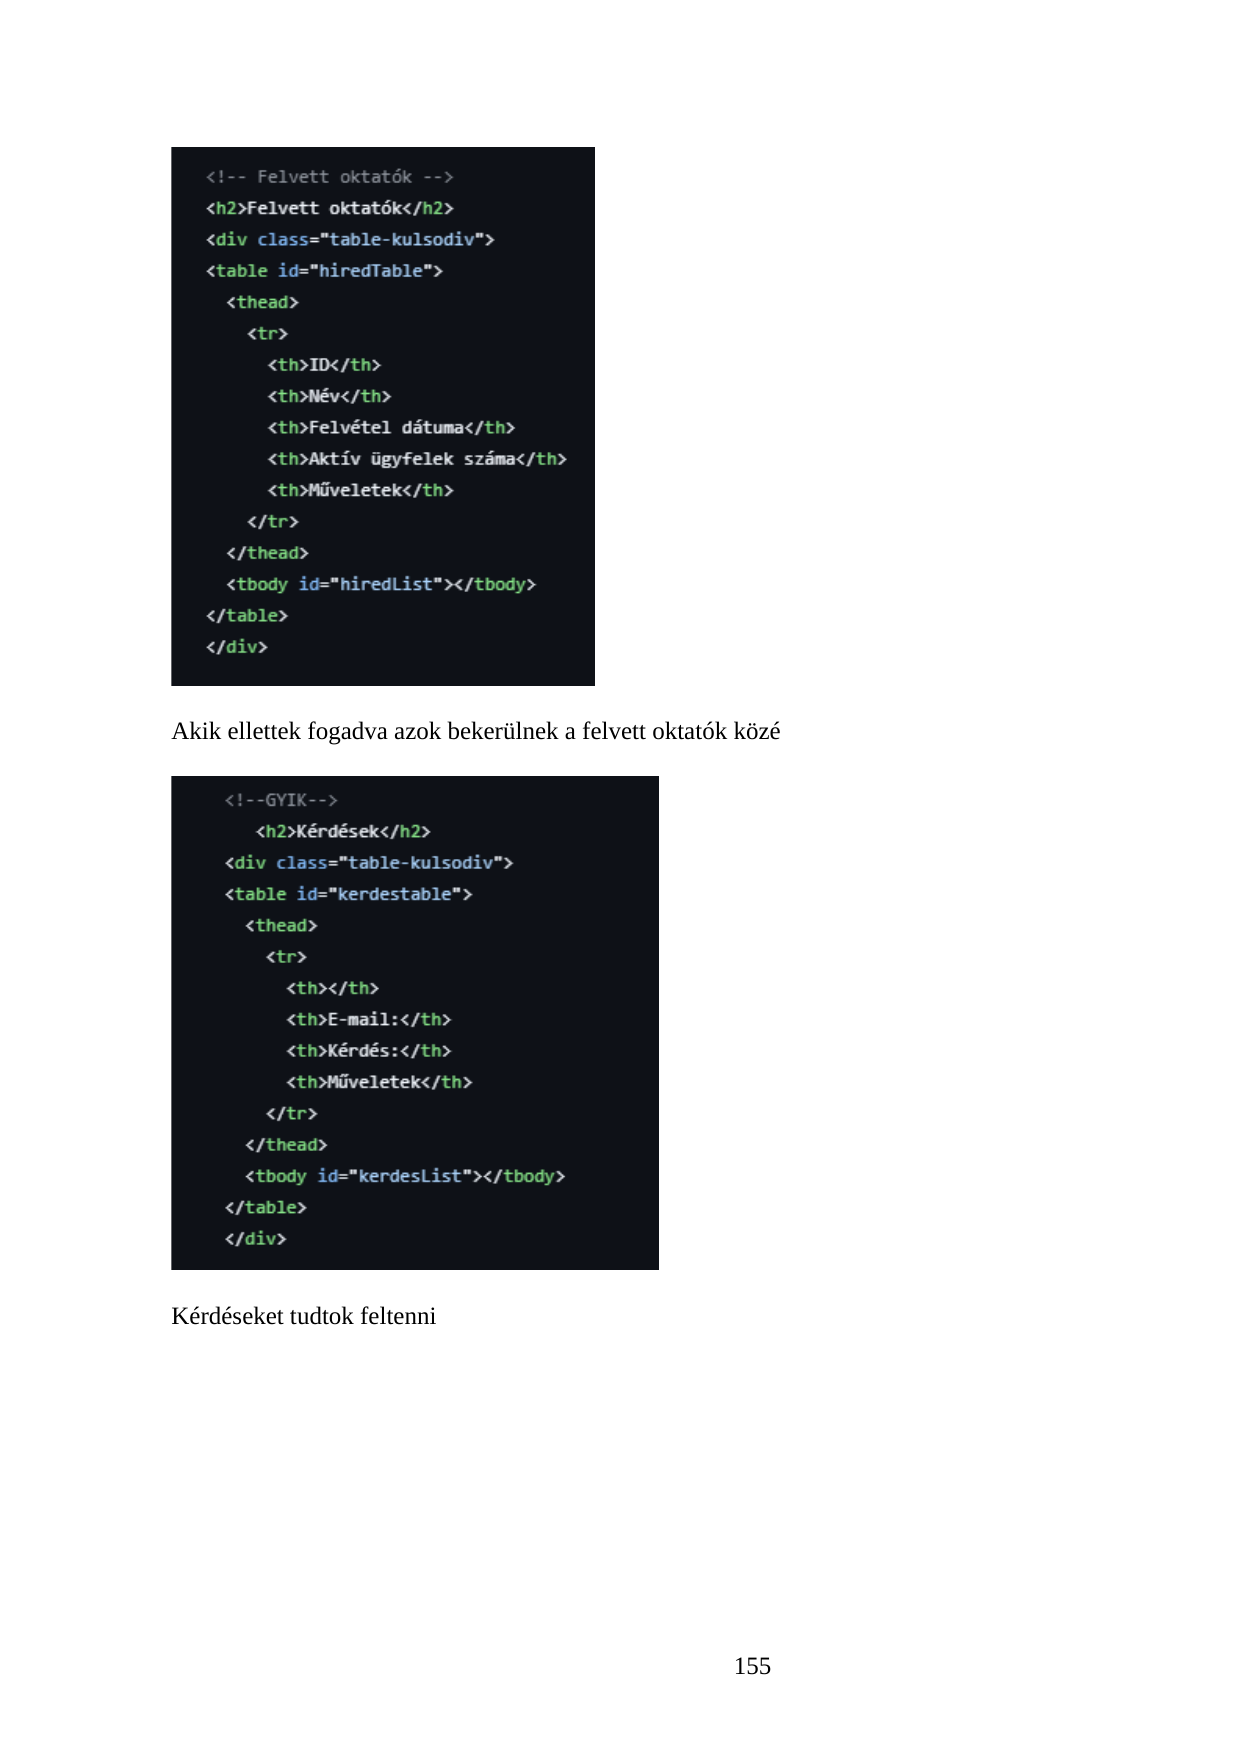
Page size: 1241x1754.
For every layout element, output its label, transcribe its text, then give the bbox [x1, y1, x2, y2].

text Kérdéseket tudtok feltenni [171, 1301, 1093, 1330]
text Akik ellettek fogadva azok bekerülnek a felvett oktatók közé [171, 716, 1093, 745]
picture [171, 147, 595, 686]
picture [171, 776, 659, 1270]
